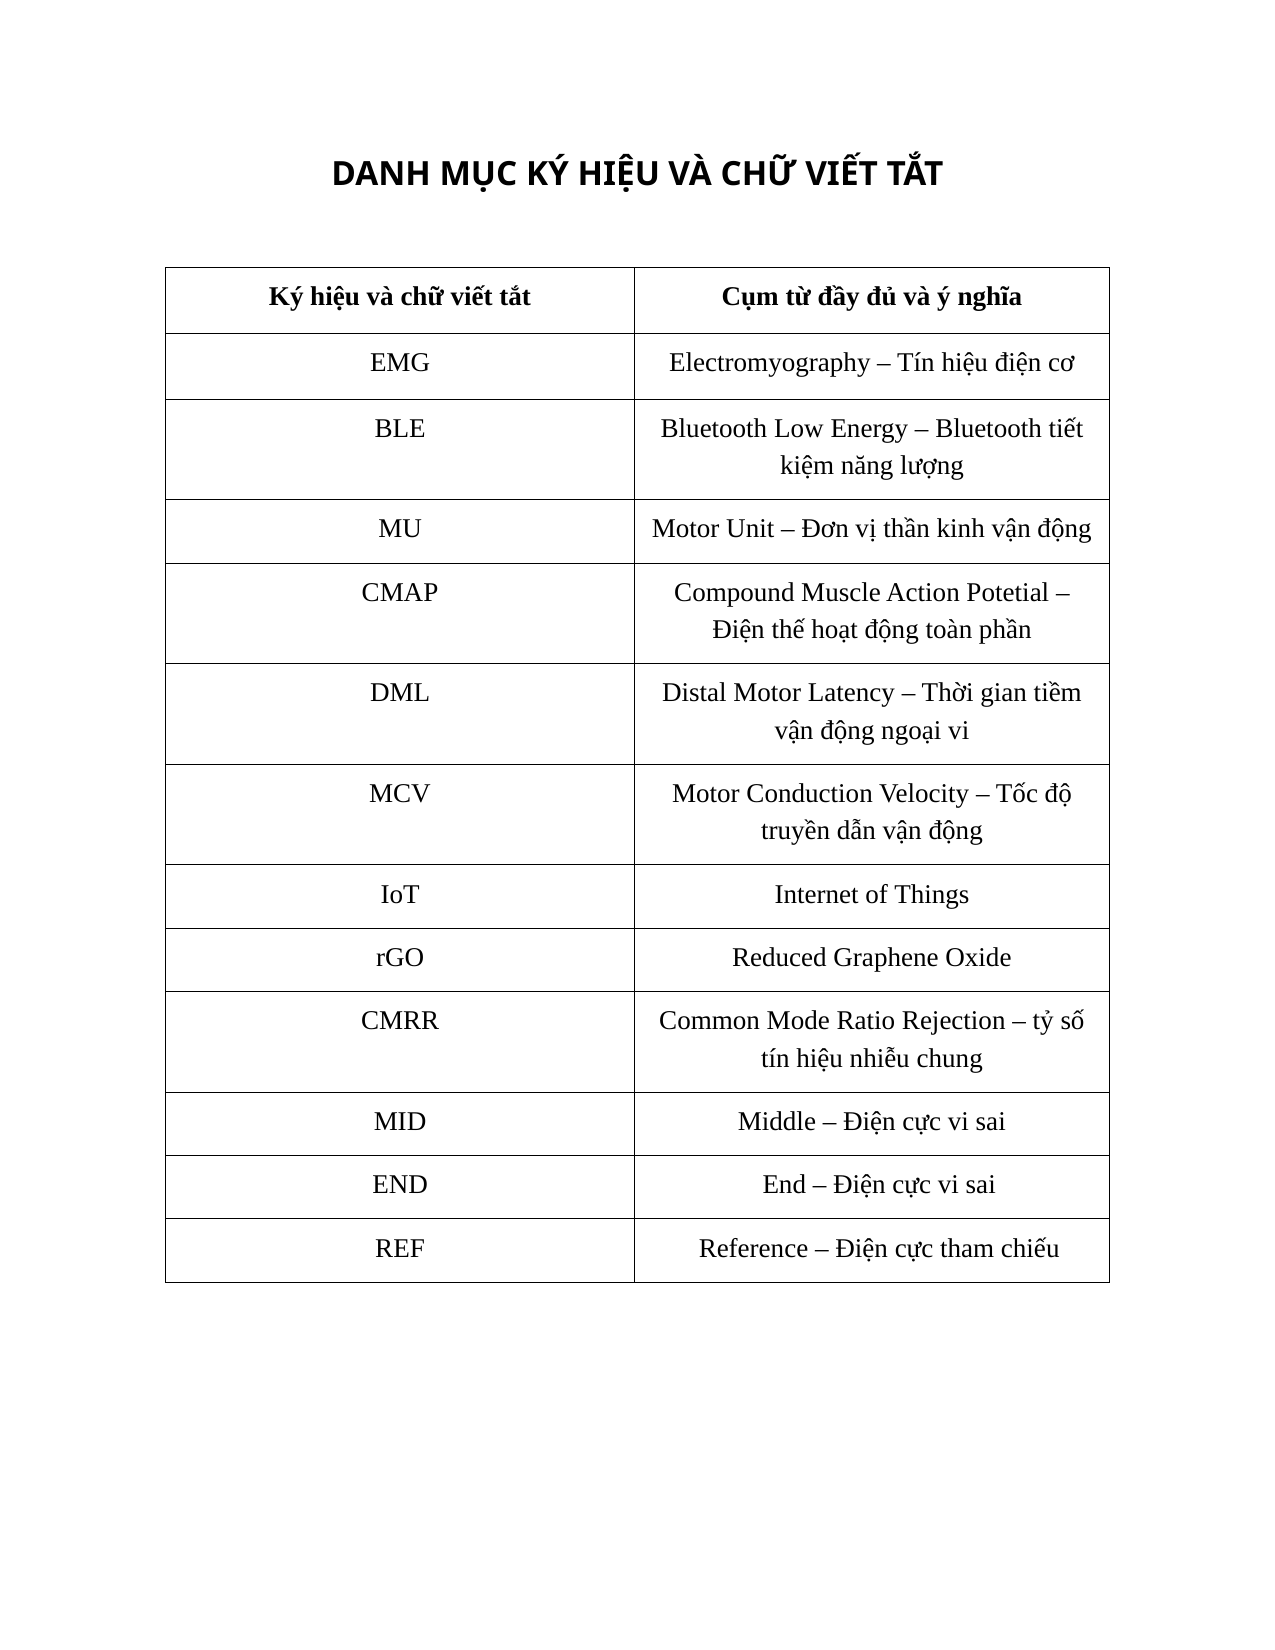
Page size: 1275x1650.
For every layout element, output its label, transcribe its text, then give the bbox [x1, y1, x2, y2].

table_cell Compound Muscle Action Potetial – Điện thế hoạt động toàn phần [635, 564, 1109, 663]
subtitle DANH MỤC KÝ HIỆU VÀ CHỮ VIẾT TẮT [150, 150, 1125, 195]
table_cell MCV [166, 765, 634, 864]
table_cell Common Mode Ratio Rejection – tỷ số tín hiệu nhiễu chung [635, 992, 1109, 1092]
table_cell Motor Unit – Đơn vị thần kinh vận động [635, 500, 1109, 562]
table_cell MID [166, 1093, 634, 1155]
table_cell EMG [166, 334, 634, 398]
table_cell Motor Conduction Velocity – Tốc độ truyền dẫn vận động [635, 765, 1109, 864]
table_cell BLE [166, 400, 634, 499]
table_cell Distal Motor Latency – Thời gian tiềm vận động ngoại vi [635, 664, 1109, 764]
table_cell REF [166, 1219, 634, 1282]
table_cell Reference – Điện cực tham chiếu [635, 1219, 1109, 1282]
table_cell Middle – Điện cực vi sai [635, 1093, 1109, 1155]
table_header Ký hiệu và chữ viết tắt [166, 268, 634, 333]
table_cell rGO [166, 929, 634, 991]
table_cell Reduced Graphene Oxide [635, 929, 1109, 991]
table_cell End – Điện cực vi sai [635, 1156, 1109, 1218]
table_cell DML [166, 664, 634, 764]
table_cell MU [166, 500, 634, 562]
table_cell Bluetooth Low Energy – Bluetooth tiết kiệm năng lượng [635, 400, 1109, 499]
table_cell Internet of Things [635, 865, 1109, 928]
table_cell CMAP [166, 564, 634, 663]
table_cell CMRR [166, 992, 634, 1092]
table_cell END [166, 1156, 634, 1218]
table_cell Electromyography – Tín hiệu điện cơ [635, 334, 1109, 398]
table_header Cụm từ đầy đủ và ý nghĩa [635, 268, 1109, 333]
table_cell IoT [166, 865, 634, 928]
